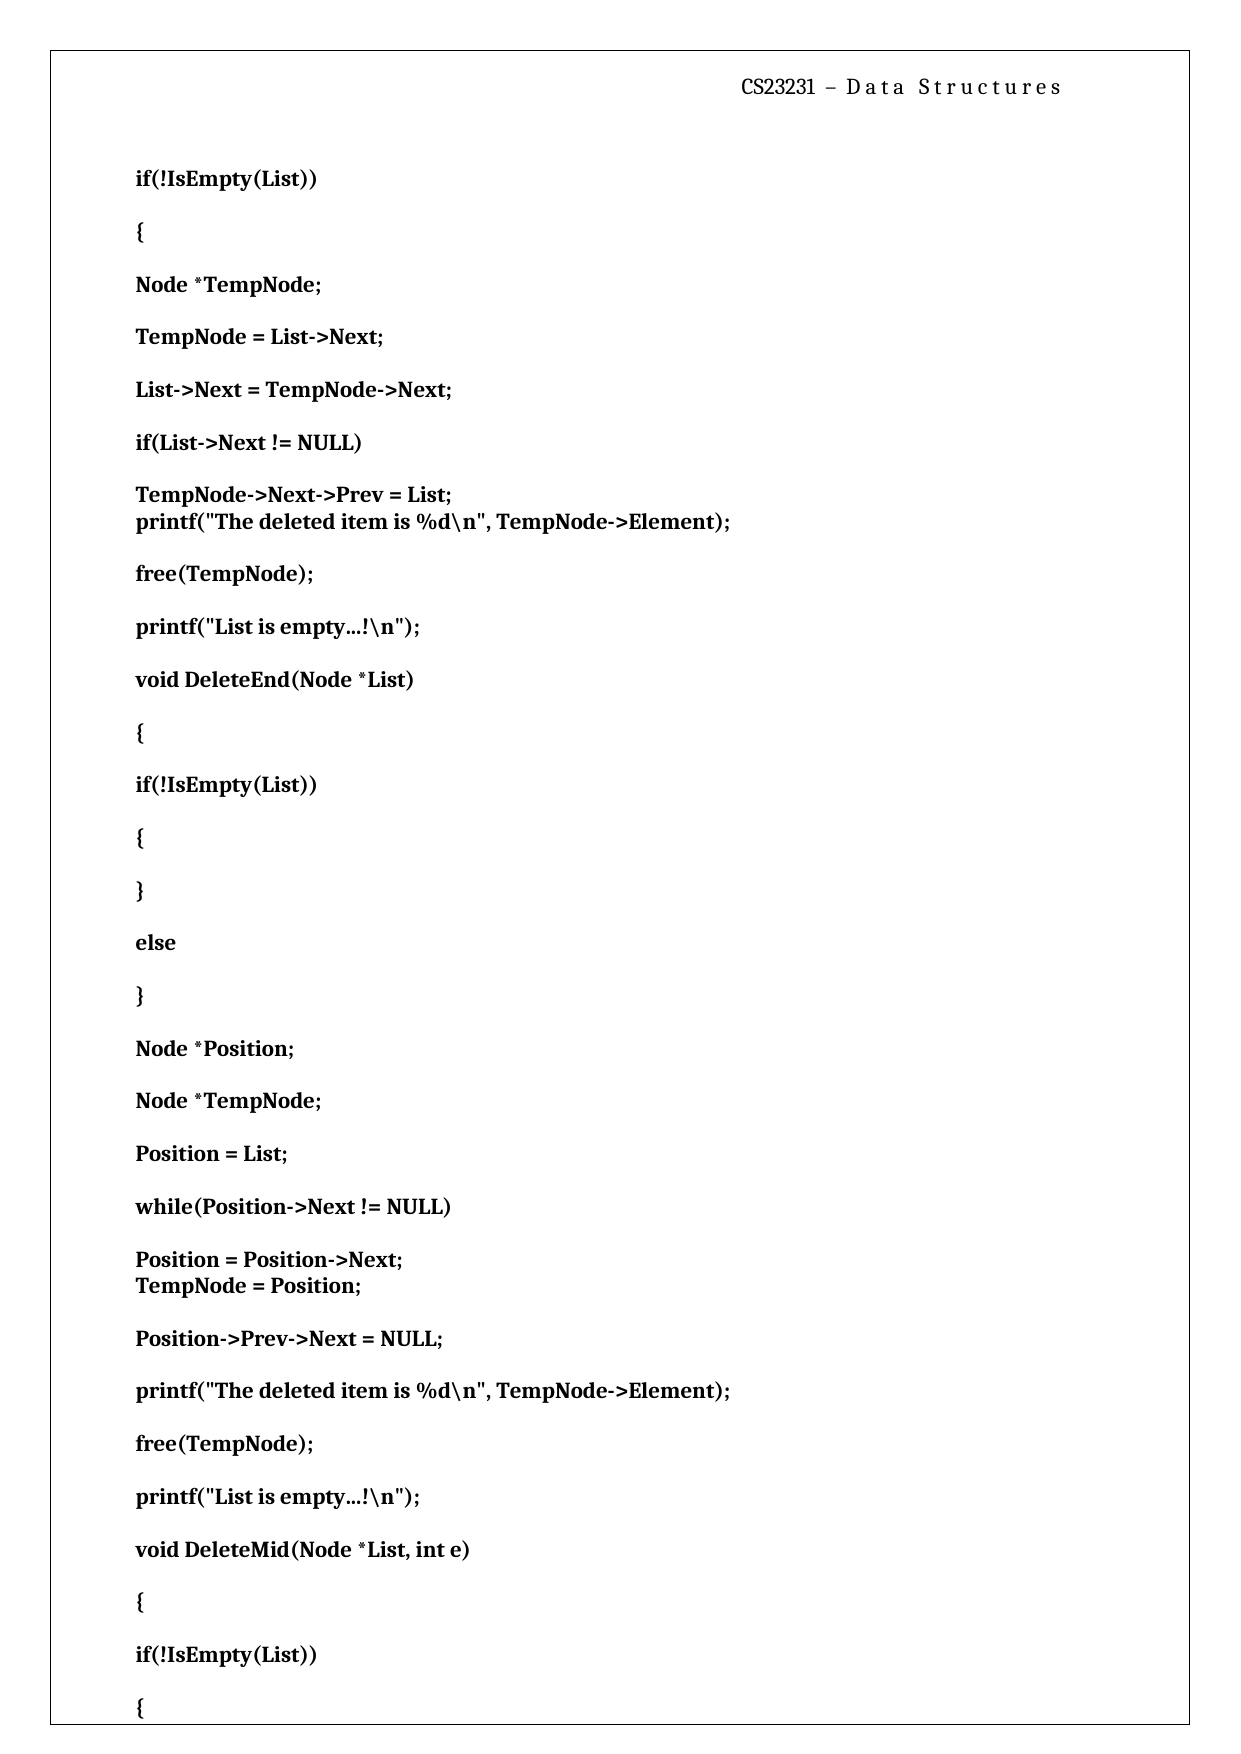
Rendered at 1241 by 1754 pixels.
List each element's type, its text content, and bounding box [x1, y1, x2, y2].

text } [135, 983, 1136, 1009]
text { [135, 825, 1136, 851]
text printf("The deleted item is %d\n", TempNode->Element); [135, 508, 1136, 535]
text else [135, 930, 1136, 957]
text { [135, 1589, 1136, 1615]
text TempNode->Next->Prev = List; [135, 482, 1136, 508]
text if(!IsEmpty(List)) [135, 772, 1136, 798]
text free(TempNode); [135, 561, 1136, 588]
text if(List->Next != NULL) [135, 429, 1136, 456]
text Node *Position; [135, 1036, 1136, 1062]
text { [135, 719, 1136, 746]
text } [135, 877, 1136, 904]
text void DeleteEnd(Node *List) [135, 667, 1136, 693]
text if(!IsEmpty(List)) [135, 166, 1136, 192]
text { [135, 1694, 1136, 1721]
text void DeleteMid(Node *List, int e) [135, 1536, 1136, 1563]
text while(Position->Next != NULL) [135, 1194, 1136, 1220]
text List->Next = TempNode->Next; [135, 377, 1136, 403]
text Node *TempNode; [135, 271, 1136, 298]
text free(TempNode); [135, 1431, 1136, 1457]
text { [135, 219, 1136, 245]
text printf("List is empty...!\n"); [135, 1484, 1136, 1510]
text Position = List; [135, 1141, 1136, 1167]
text Position->Prev->Next = NULL; [135, 1326, 1136, 1352]
text Position = Position->Next; [135, 1246, 1136, 1273]
text TempNode = List->Next; [135, 324, 1136, 350]
text printf("The deleted item is %d\n", TempNode->Element); [135, 1378, 1136, 1404]
text printf("List is empty...!\n"); [135, 614, 1136, 640]
text Node *TempNode; [135, 1088, 1136, 1115]
text if(!IsEmpty(List)) [135, 1642, 1136, 1668]
text TempNode = Position; [135, 1273, 1136, 1299]
